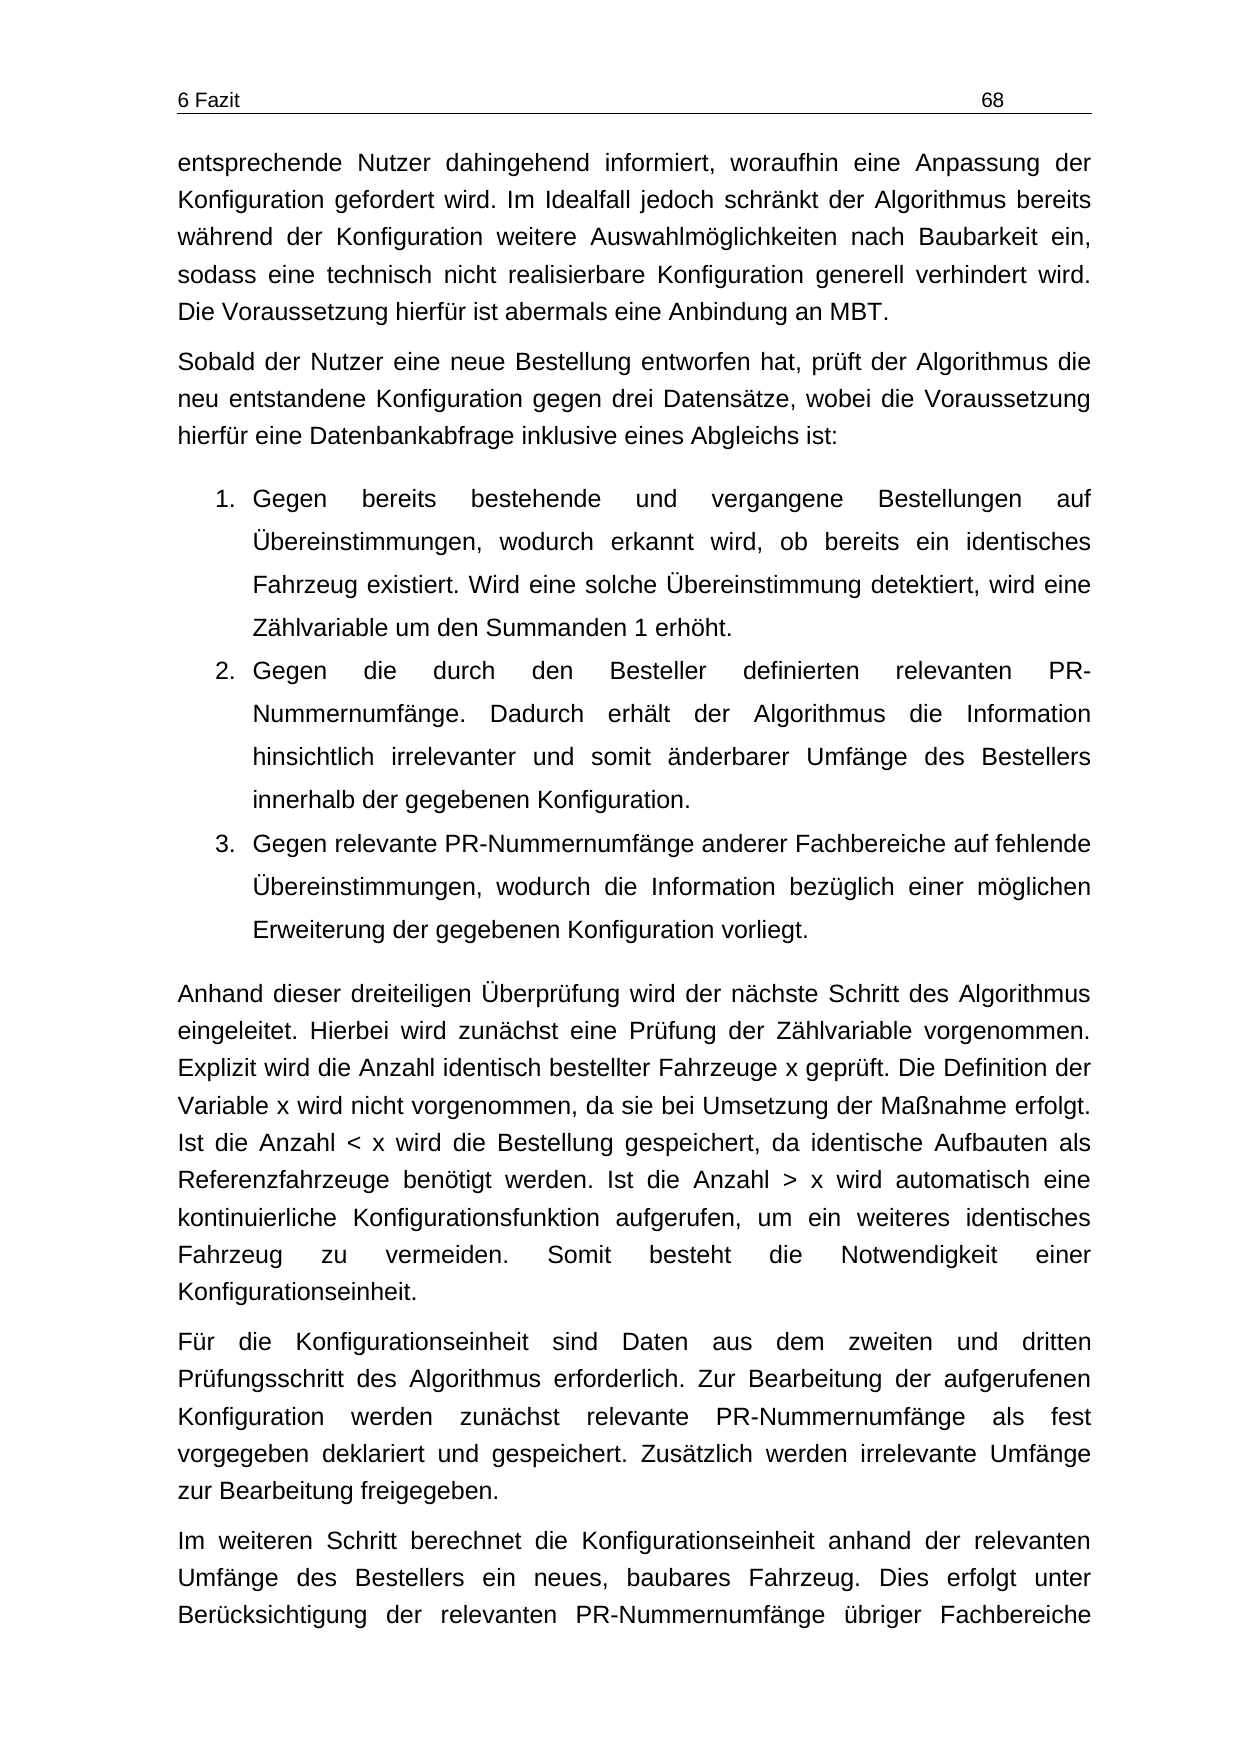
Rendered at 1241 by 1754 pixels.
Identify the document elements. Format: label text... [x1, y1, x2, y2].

list Gegen die durch den Besteller definierten relevanten PR-Nummernumfänge. Dadurch erhält der Algorithmus die Information hinsichtlich irrelevanter und somit änderbarer Umfänge des Bestellers innerhalb der gegebenen Konfiguration. [215, 656, 1092, 814]
text Sobald der Nutzer eine neue Bestellung entworfen hat, prüft der Algorithmus die neu entstandene Konfiguration gegen drei Datensätze, wobei die Voraussetzung hierfür eine Datenbankabfrage inklusive eines Abgleichs ist: [177, 347, 1092, 450]
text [177, 148, 1092, 326]
text Für die Konfigurationseinheit sind Daten aus dem zweiten und dritten Prüfungsschritt des Algorithmus erforderlich. Zur Bearbeitung der aufgerufenen Konfiguration werden zunächst relevante PR-Nummernumfänge als fest vorgegeben deklariert und gespeichert. Zusätzlich werden irrelevante Umfänge zur Bearbeitung freigegeben. [177, 1327, 1092, 1505]
list Gegen relevante PR-Nummernumfänge anderer Fachbereiche auf fehlende Übereinstimmungen, wodurch die Information bezüglich einer möglichen Erweiterung der gegebenen Konfiguration vorliegt. [215, 828, 1092, 943]
text Anhand dieser dreiteiligen Überprüfung wird der nächste Schritt des Algorithmus eingeleitet. Hierbei wird zunächst eine Prüfung der Zählvariable vorgenommen. Explizit wird die Anzahl identisch bestellter Fahrzeuge x geprüft. Die Definition der Variable x wird nicht vorgenommen, da sie bei Umsetzung der Maßnahme erfolgt. Ist die Anzahl < x wird die Bestellung gespeichert, da identische Aufbauten als Referenzfahrzeuge benötigt werden. Ist die Anzahl > x wird automatisch eine kontinuierliche Konfigurationsfunktion aufgerufen, um ein weiteres identisches Fahrzeug zu vermeiden. Somit besteht die Notwendigkeit einer Konfigurationseinheit. [177, 979, 1092, 1306]
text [177, 1526, 1092, 1629]
list Gegen bereits bestehende und vergangene Bestellungen auf Übereinstimmungen, wodurch erkannt wird, ob bereits ein identisches Fahrzeug existiert. Wird eine solche Übereinstimmung detektiert, wird eine Zählvariable um den Summanden 1 erhöht. [215, 483, 1092, 642]
